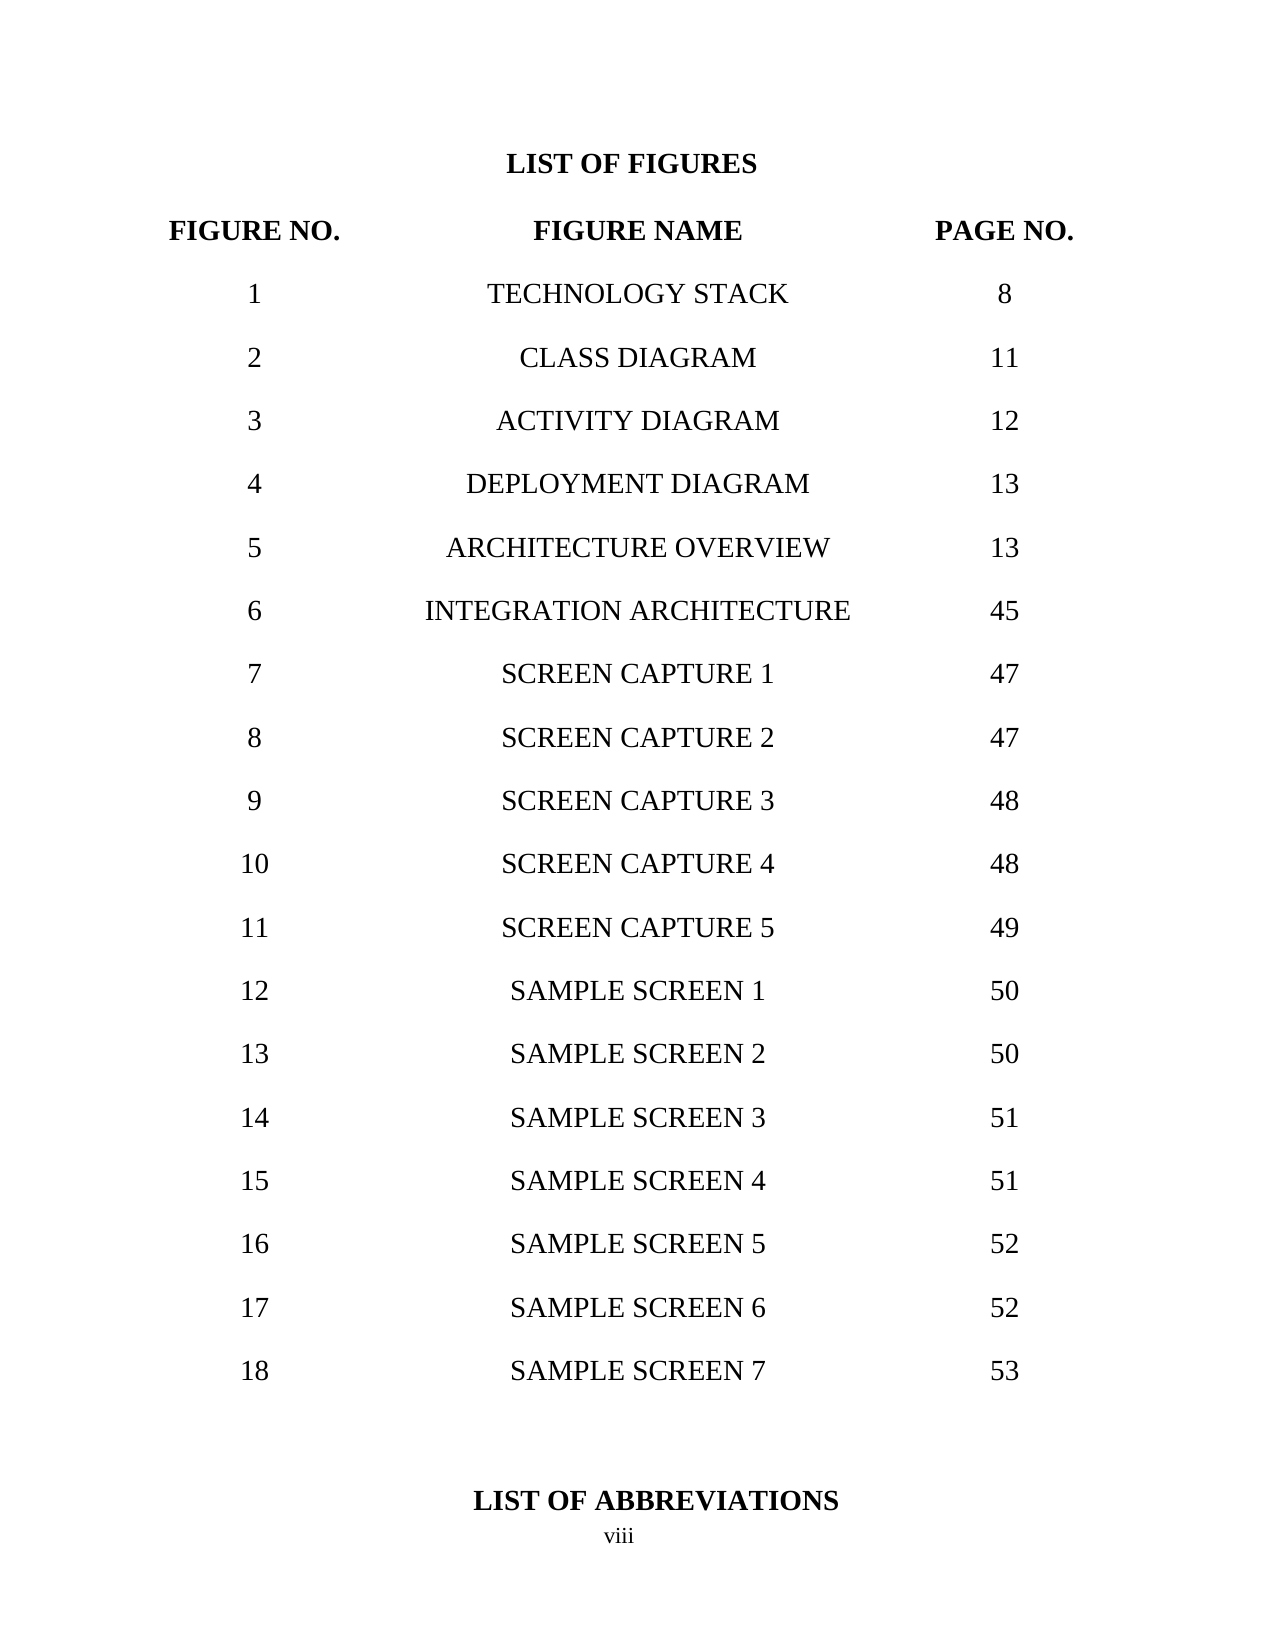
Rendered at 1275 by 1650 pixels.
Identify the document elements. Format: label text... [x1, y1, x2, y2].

table_cell 11 [919, 340, 1090, 403]
table_cell ACTIVITY DIAGRAM [358, 403, 918, 466]
table_cell SAMPLE SCREEN 1 [358, 973, 918, 1036]
table_cell 50 [919, 1036, 1090, 1100]
table_cell 12 [151, 973, 357, 1036]
table_header PAGE NO. [919, 213, 1090, 276]
table_cell SCREEN CAPTURE 1 [358, 656, 918, 720]
table_cell 15 [151, 1163, 357, 1226]
table_cell 49 [919, 910, 1090, 973]
table_cell 5 [151, 530, 357, 593]
table_cell CLASS DIAGRAM [358, 340, 918, 403]
table_cell 11 [151, 910, 357, 973]
table_header FIGURE NO. [151, 213, 357, 276]
table_cell SCREEN CAPTURE 5 [358, 910, 918, 973]
table_cell 12 [919, 403, 1090, 466]
table_cell 51 [919, 1163, 1090, 1226]
table_cell SAMPLE SCREEN 6 [358, 1290, 918, 1353]
table_cell 52 [919, 1290, 1090, 1353]
text LIST OF FIGURES [462, 146, 1150, 179]
table_header FIGURE NAME [358, 213, 918, 276]
table_cell 8 [151, 720, 357, 783]
table_cell 48 [919, 846, 1090, 910]
table_cell 1 [151, 276, 357, 340]
table_cell 13 [919, 466, 1090, 530]
table_cell SAMPLE SCREEN 5 [358, 1226, 918, 1290]
table_cell 45 [919, 593, 1090, 656]
table_cell 53 [919, 1353, 1090, 1416]
table_cell 17 [151, 1290, 357, 1353]
table_cell 10 [151, 846, 357, 910]
table_cell SCREEN CAPTURE 3 [358, 783, 918, 846]
table_cell 47 [919, 656, 1090, 720]
table_cell 6 [151, 593, 357, 656]
table_cell 3 [151, 403, 357, 466]
table_cell 18 [151, 1353, 357, 1416]
table_cell 14 [151, 1100, 357, 1163]
table_cell TECHNOLOGY STACK [358, 276, 918, 340]
table_cell 4 [151, 466, 357, 530]
table_cell SAMPLE SCREEN 2 [358, 1036, 918, 1100]
text LIST OF ABBREVIATIONS [162, 1483, 1150, 1517]
table_cell ARCHITECTURE OVERVIEW [358, 530, 918, 593]
table_cell 52 [919, 1226, 1090, 1290]
table_cell 16 [151, 1226, 357, 1290]
table_cell 48 [919, 783, 1090, 846]
table_cell 51 [919, 1100, 1090, 1163]
table_cell INTEGRATION ARCHITECTURE [358, 593, 918, 656]
table_cell 9 [151, 783, 357, 846]
table_cell 13 [151, 1036, 357, 1100]
table_cell 8 [919, 276, 1090, 340]
table_cell SCREEN CAPTURE 4 [358, 846, 918, 910]
table_cell 13 [919, 530, 1090, 593]
table_cell SAMPLE SCREEN 3 [358, 1100, 918, 1163]
table_cell SAMPLE SCREEN 4 [358, 1163, 918, 1226]
table_cell 50 [919, 973, 1090, 1036]
table_cell DEPLOYMENT DIAGRAM [358, 466, 918, 530]
table_cell SCREEN CAPTURE 2 [358, 720, 918, 783]
table_cell 47 [919, 720, 1090, 783]
table_cell SAMPLE SCREEN 7 [358, 1353, 918, 1416]
table_cell 7 [151, 656, 357, 720]
table_cell 2 [151, 340, 357, 403]
